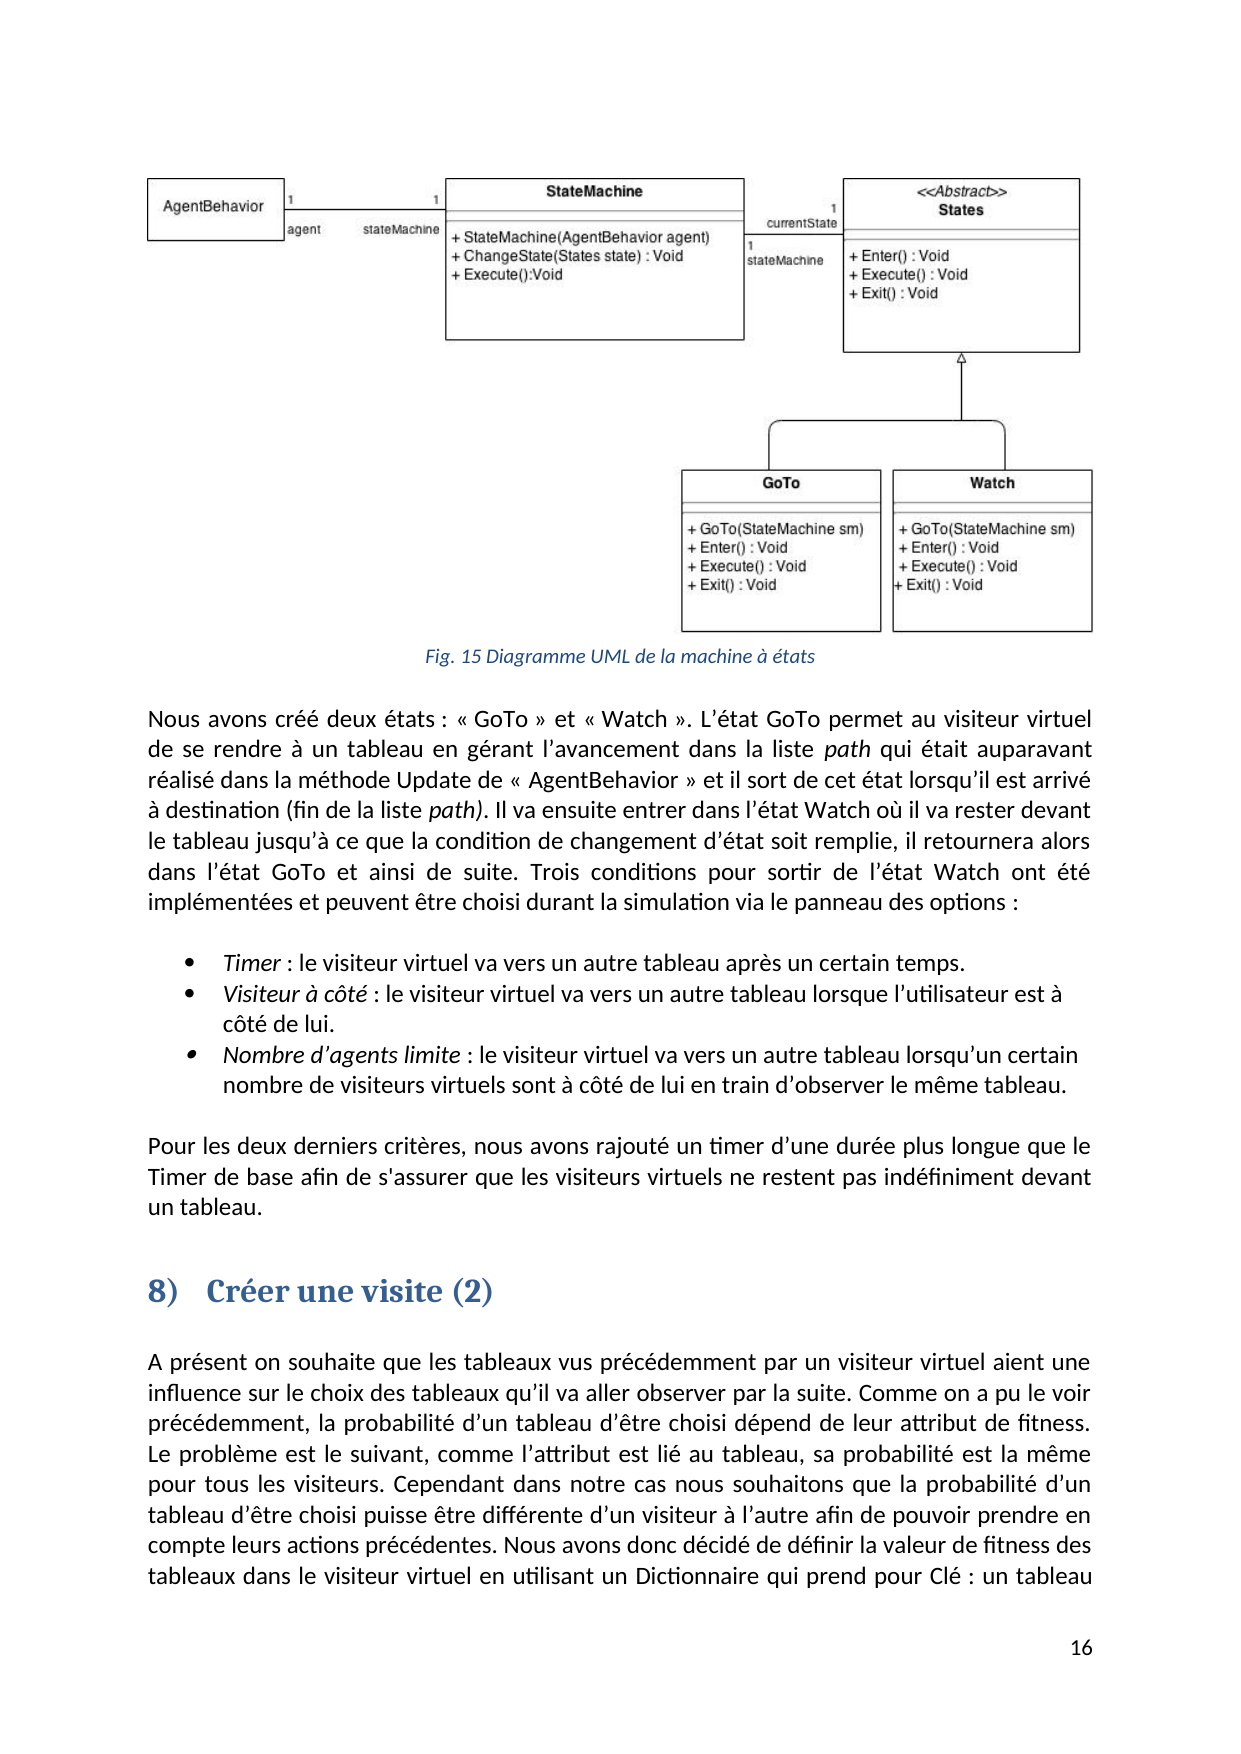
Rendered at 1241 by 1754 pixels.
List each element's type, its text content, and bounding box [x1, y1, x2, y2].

list Visiteur à côté : le visiteur virtuel va vers un autre tableau lorsque l’utilisateur est à côté de lui. [185, 978, 1093, 1039]
text Pour les deux derniers critères, nous avons rajouté un timer d’une durée plus longue que le Timer de base afin de s'assurer que les visiteurs virtuels ne restent pas indéfiniment devant un tableau. [148, 1130, 1093, 1222]
subtitle Créer une visite (2) [148, 1272, 1093, 1310]
picture [147, 178, 1094, 636]
text Nous avons créé deux états : « GoTo » et « Watch ». L’état GoTo permet au visiteur virtuel de se rendre à un tableau en gérant l’avancement dans la liste path qui était auparavant réalisé dans la méthode Update de « AgentBehavior » et il sort de cet état lorsqu’il est arrivé à destination (fin de la liste path). Il va ensuite entrer dans l’état Watch où il va rester devant le tableau jusqu’à ce que la condition de changement d’état soit remplie, il retournera alors dans l’état GoTo et ainsi de suite. Trois conditions pour sortir de l’état Watch ont été implémentées et peuvent être choisi durant la simulation via le panneau des options : [148, 703, 1093, 917]
list Nombre d’agents limite : le visiteur virtuel va vers un autre tableau lorsqu’un certain nombre de visiteurs virtuels sont à côté de lui en train d’observer le même tableau. [185, 1039, 1093, 1100]
list Timer : le visiteur virtuel va vers un autre tableau après un certain temps. [185, 947, 1093, 978]
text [148, 1347, 1093, 1591]
